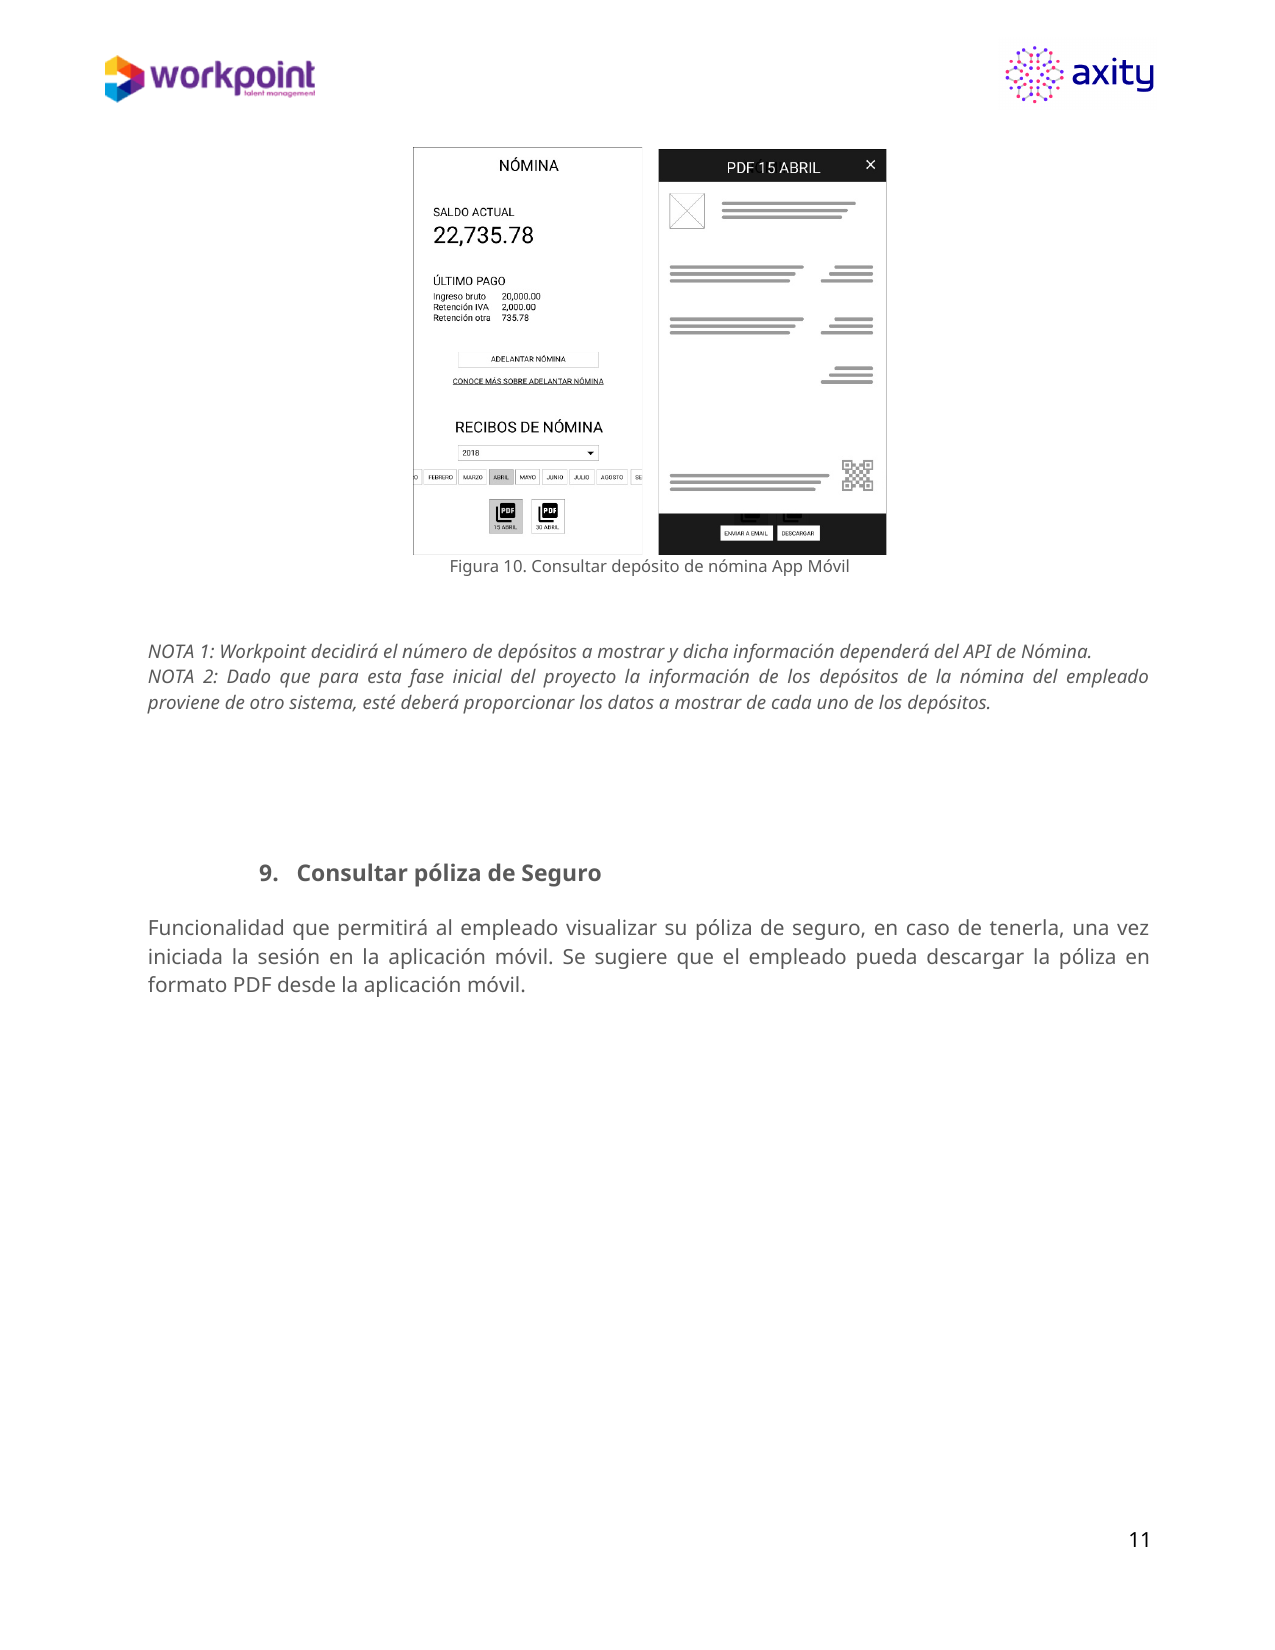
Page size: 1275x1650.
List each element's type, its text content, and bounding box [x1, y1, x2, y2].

picture [413, 147, 643, 555]
list Consultar póliza de Seguro [259, 857, 1152, 888]
text NOTA 1: Workpoint decidirá el número de depósitos a mostrar y dicha información dependerá del API de Nómina. [148, 638, 1152, 663]
picture [658, 149, 887, 555]
picture [88, 37, 339, 124]
list Figura 10. Consultar depósito de nómina App Móvil [148, 555, 1152, 578]
text Funcionalidad que permitirá al empleado visualizar su póliza de seguro, en caso de tenerla, una vez iniciada la sesión en la aplicación móvil. Se sugiere que el empleado pueda descargar la póliza en formato PDF desde la aplicación móvil. [148, 913, 1152, 999]
picture [997, 37, 1158, 110]
text NOTA 2: Dado que para esta fase inicial del proyecto la información de los depósitos de la nómina del empleado proviene de otro sistema, esté deberá proporcionar los datos a mostrar de cada uno de los depósitos. [148, 663, 1152, 714]
